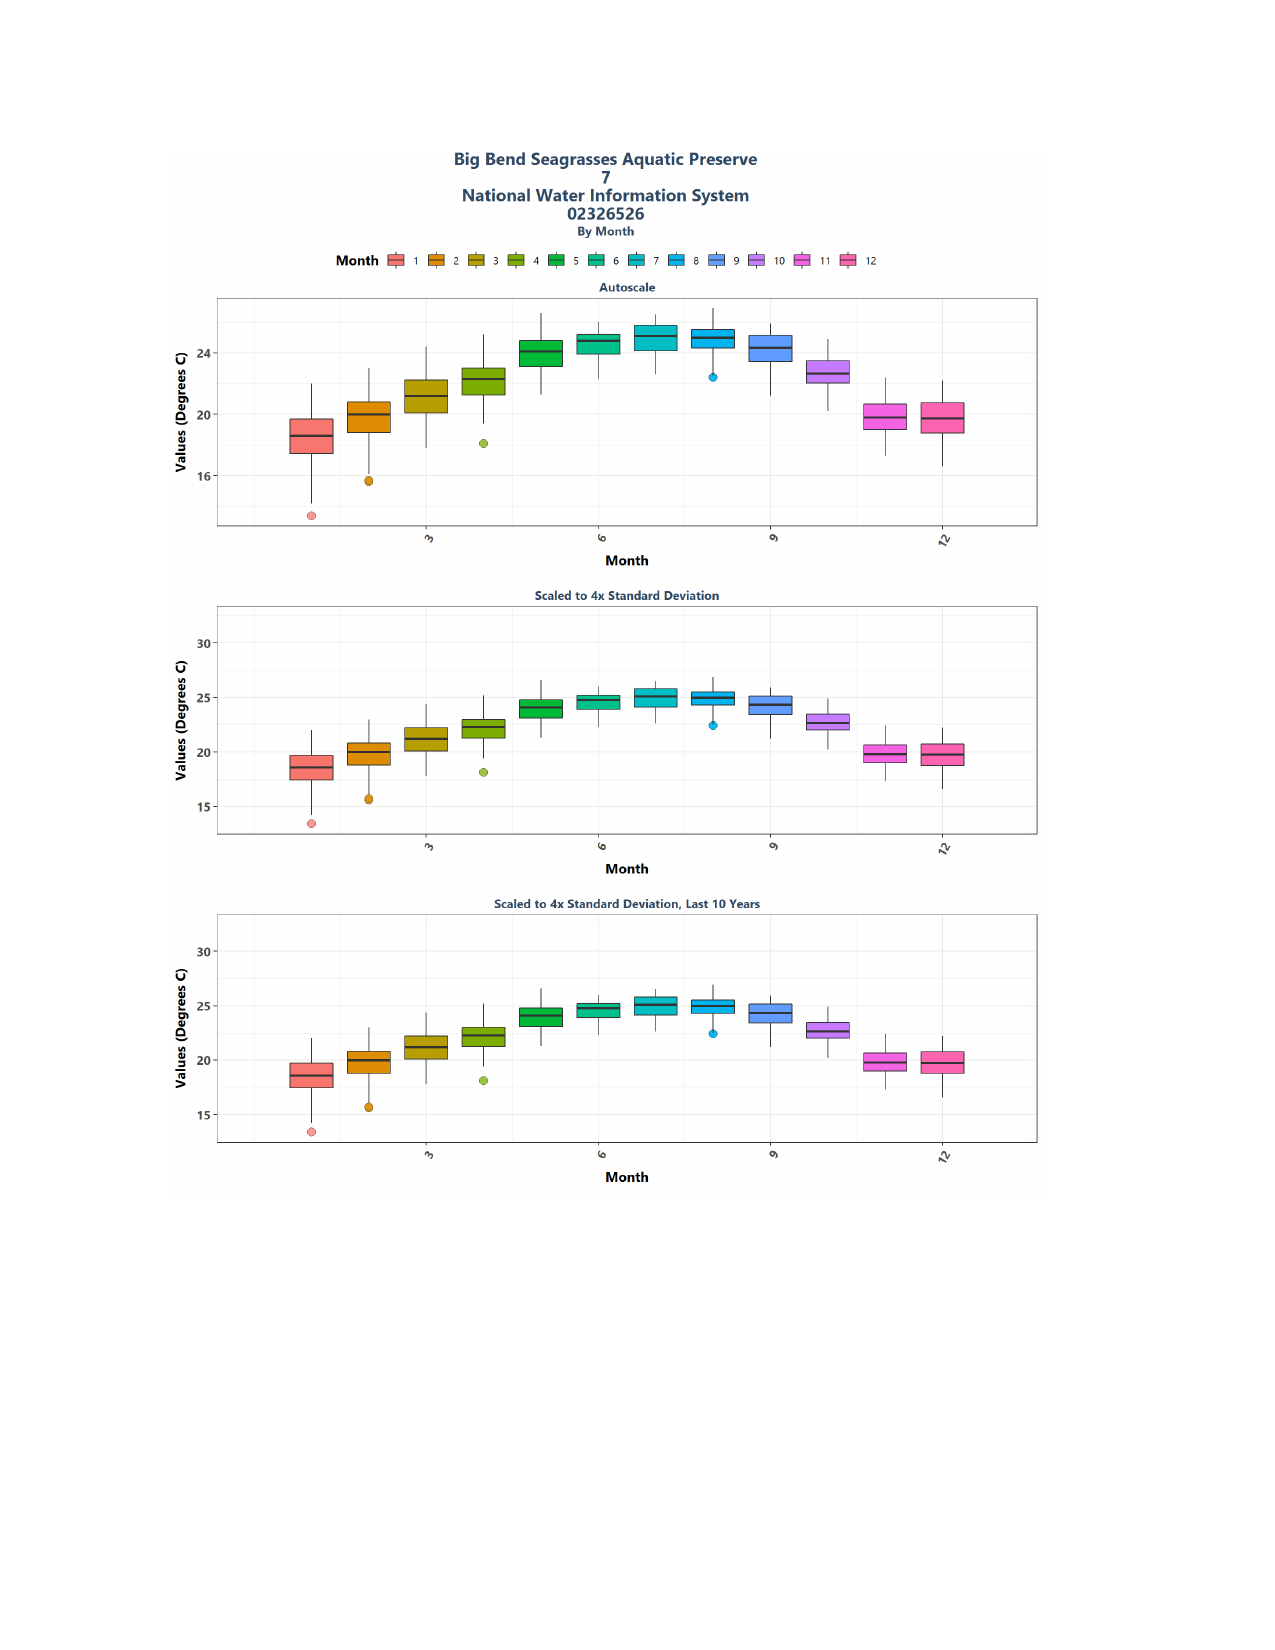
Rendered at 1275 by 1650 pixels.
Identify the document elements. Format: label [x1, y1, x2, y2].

picture [168, 150, 1044, 1200]
